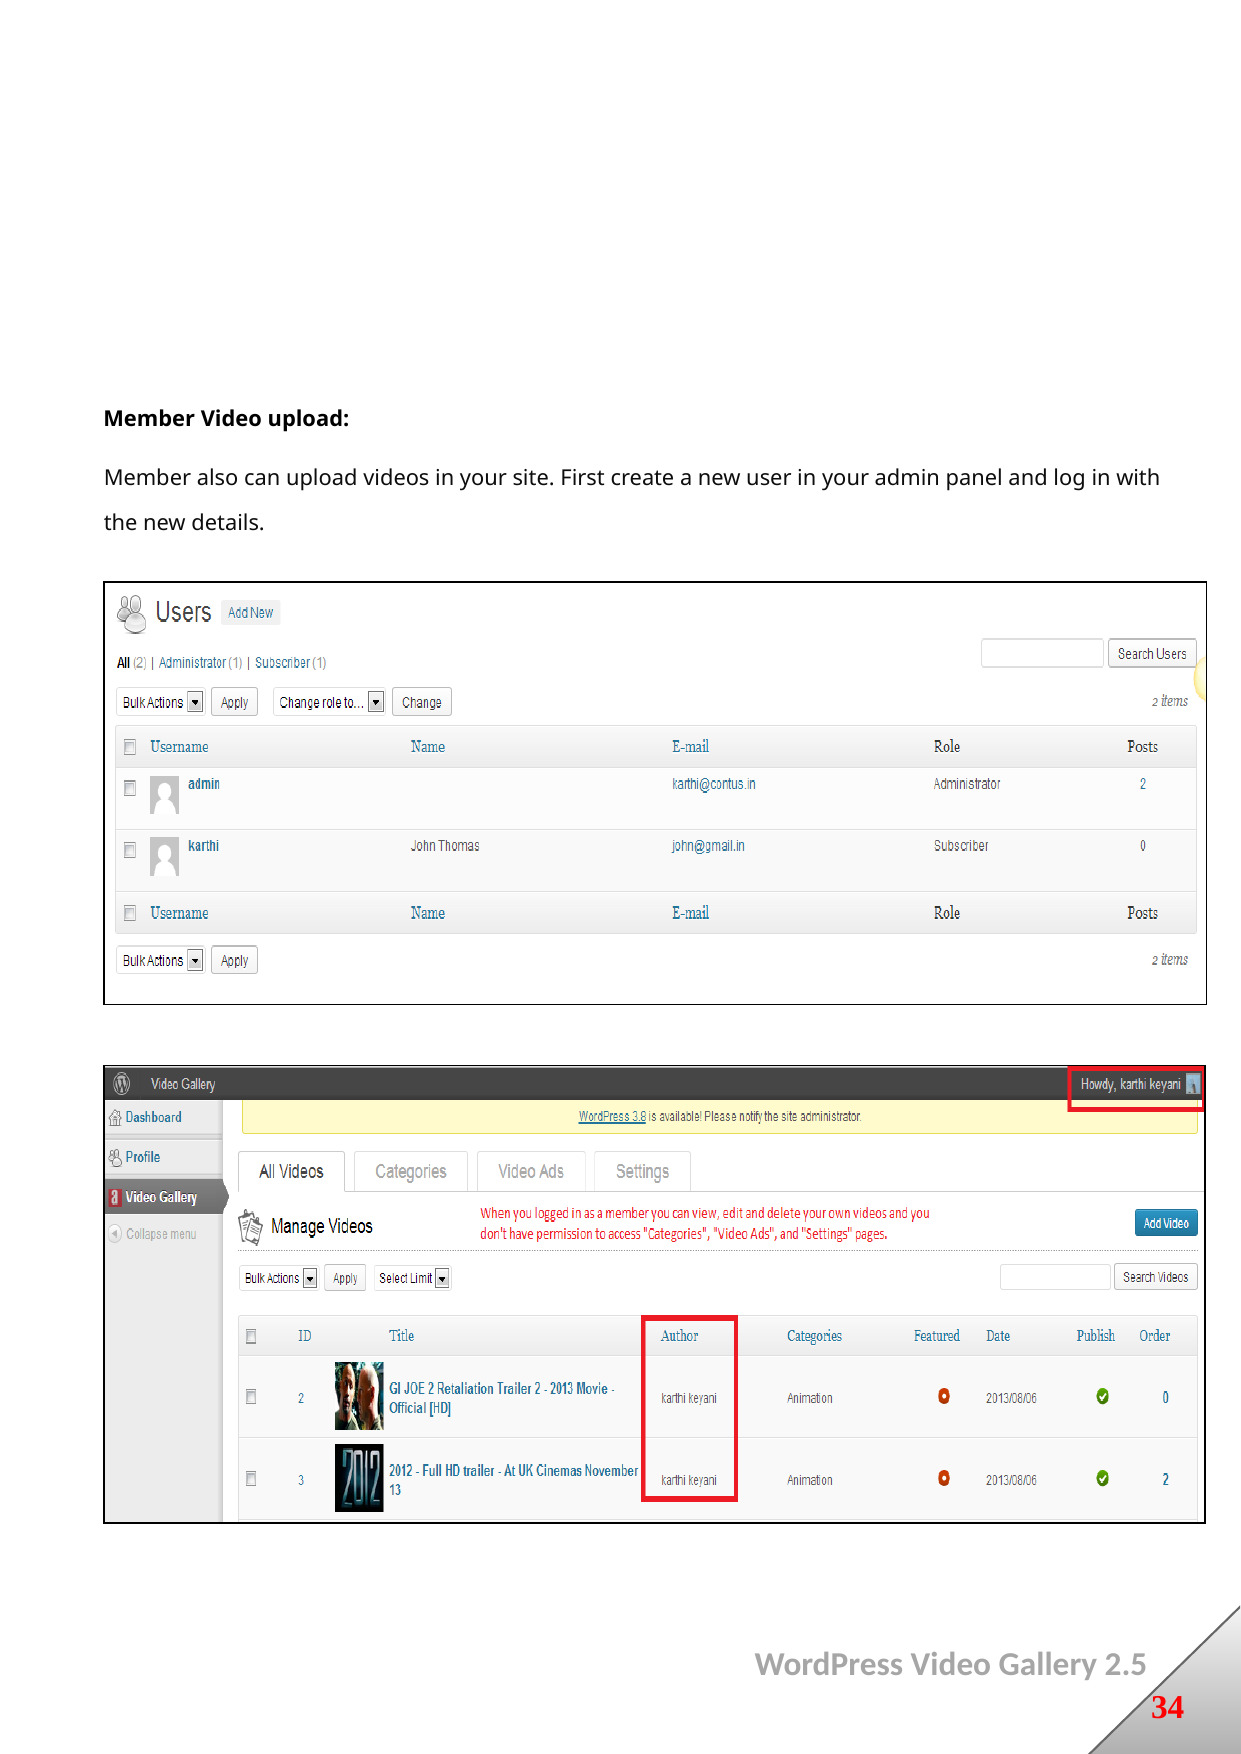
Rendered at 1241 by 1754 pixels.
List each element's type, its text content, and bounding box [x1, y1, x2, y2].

picture [105, 583, 1206, 1004]
text Member also can upload videos in your site. First create a new user in your admin panel and log in with the new details. [103, 462, 1181, 537]
text Member Video upload: [103, 402, 1181, 432]
picture [105, 1066, 1204, 1522]
